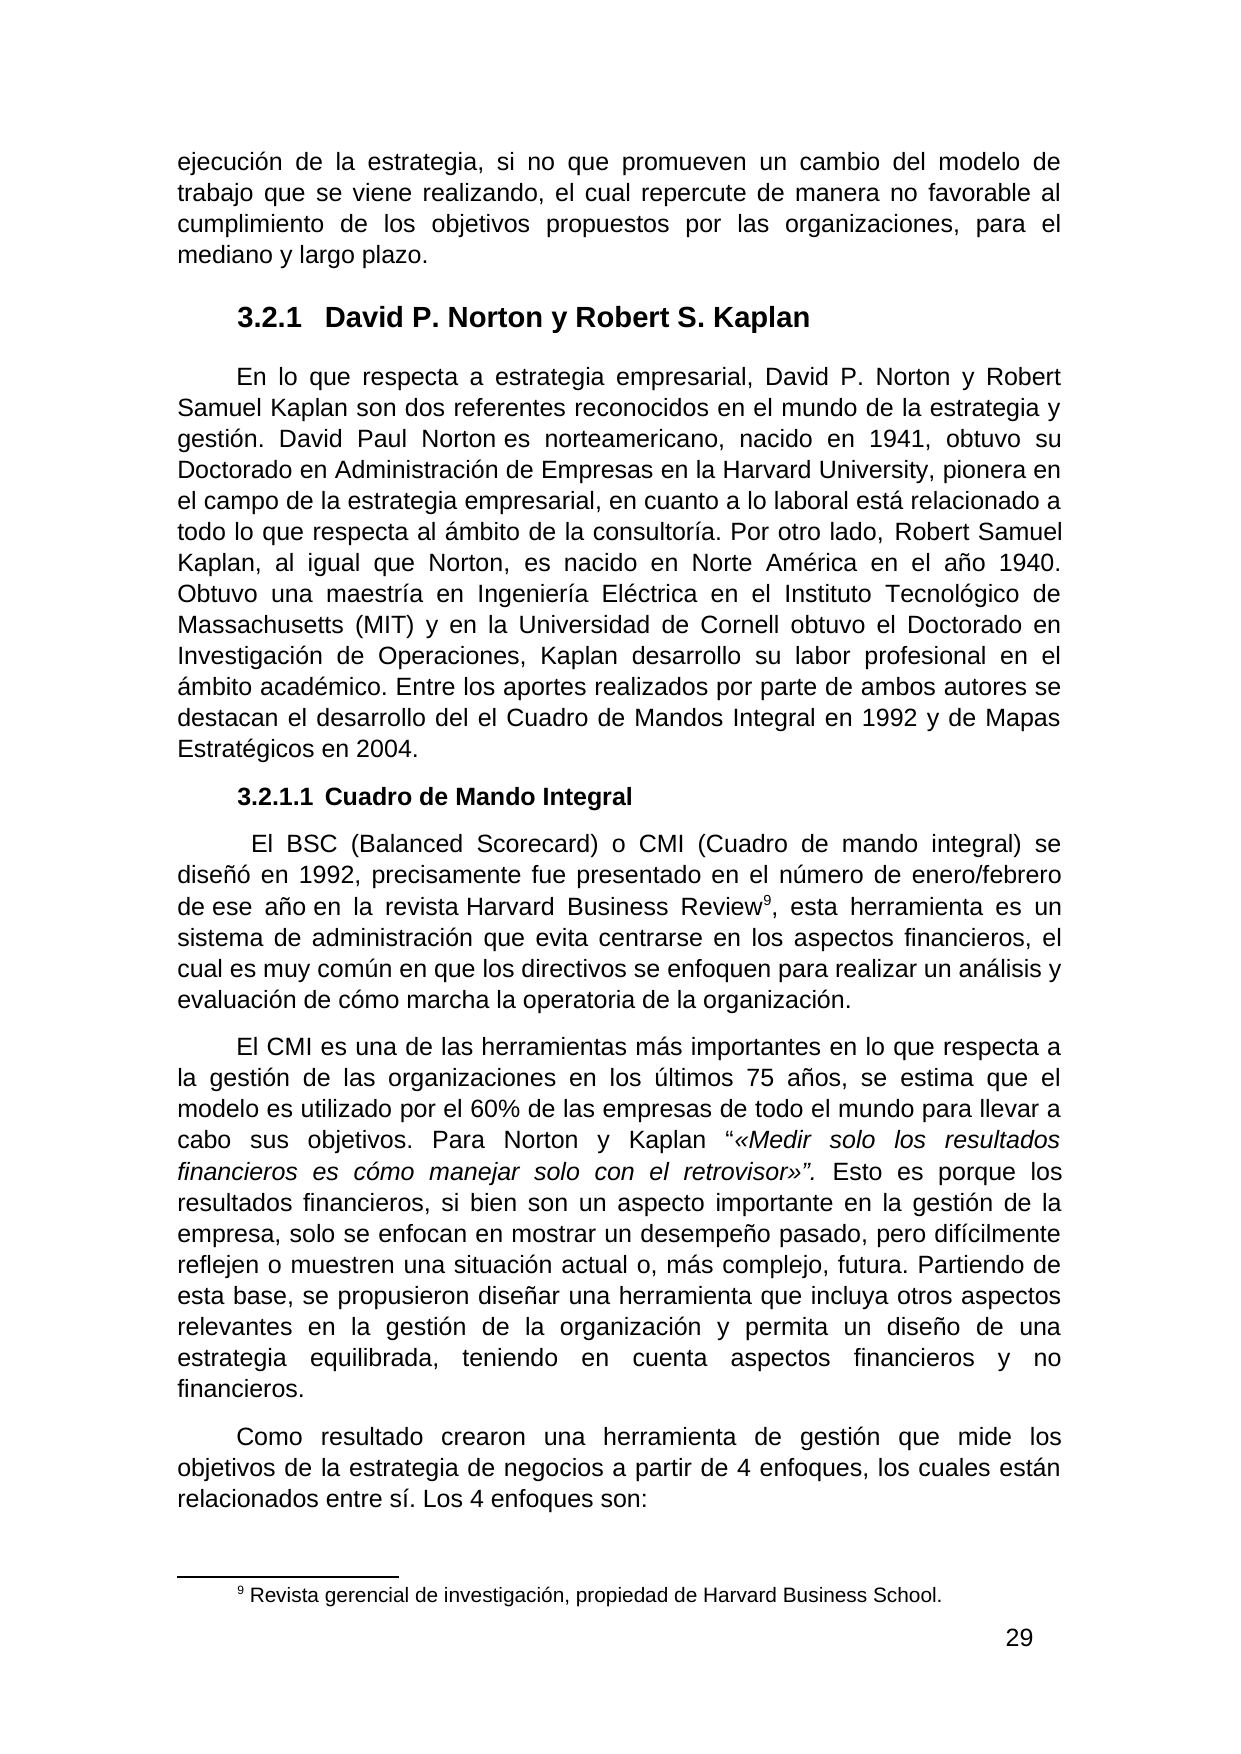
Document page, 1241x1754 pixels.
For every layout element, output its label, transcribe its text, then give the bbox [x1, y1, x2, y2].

subtitle 3.2.1 David P. Norton y Robert S. Kaplan [237, 300, 1033, 334]
text 3.2.1.1 Cuadro de Mando Integral [237, 782, 1033, 810]
text El CMI es una de las herramientas más importantes en lo que respecta a la gestión de las organizaciones en los últimos 75 años, se estima que el modelo es utilizado por el 60% de las empresas de todo el mundo para llevar a cabo sus objetivos. Para Norton y Kaplan “«Medir solo los resultados financieros es cómo manejar solo con el retrovisor»”. Esto es porque los resultados financieros, si bien son un aspecto importante en la gestión de la empresa, solo se enfocan en mostrar un desempeño pasado, pero difícilmente reflejen o muestren una situación actual o, más complejo, futura. Partiendo de esta base, se propusieron diseñar una herramienta que incluya otros aspectos relevantes en la gestión de la organización y permita un diseño de una estrategia equilibrada, teniendo en cuenta aspectos financieros y no financieros. [177, 1032, 1063, 1402]
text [177, 147, 1063, 269]
text El BSC (Balanced Scorecard) o CMI (Cuadro de mando integral) se diseñó en 1992, precisamente fue presentado en el número de enero/febrero de ese año en la revista Harvard Business Review, esta herramienta es un sistema de administración que evita centrarse en los aspectos financieros, el cual es muy común en que los directivos se enfoquen para realizar un análisis y evaluación de cómo marcha la operatoria de la organización. [177, 829, 1063, 1013]
text En lo que respecta a estrategia empresarial, David P. Norton y Robert Samuel Kaplan son dos referentes reconocidos en el mundo de la estrategia y gestión. David Paul Norton es norteamericano, nacido en 1941, obtuvo su Doctorado en Administración de Empresas en la Harvard University, pionera en el campo de la estrategia empresarial, en cuanto a lo laboral está relacionado a todo lo que respecta al ámbito de la consultoría. Por otro lado, Robert Samuel Kaplan, al igual que Norton, es nacido en Norte América en el año 1940. Obtuvo una maestría en Ingeniería Eléctrica en el Instituto Tecnológico de Massachusetts (MIT) y en la Universidad de Cornell obtuvo el Doctorado en Investigación de Operaciones, Kaplan desarrollo su labor profesional en el ámbito académico. Entre los aportes realizados por parte de ambos autores se destacan el desarrollo del el Cuadro de Mandos Integral en 1992 y de Mapas Estratégicos en 2004. [177, 361, 1063, 763]
text Como resultado crearon una herramienta de gestión que mide los objetivos de la estrategia de negocios a partir de 4 enfoques, los cuales están relacionados entre sí. Los 4 enfoques son: [177, 1421, 1063, 1512]
